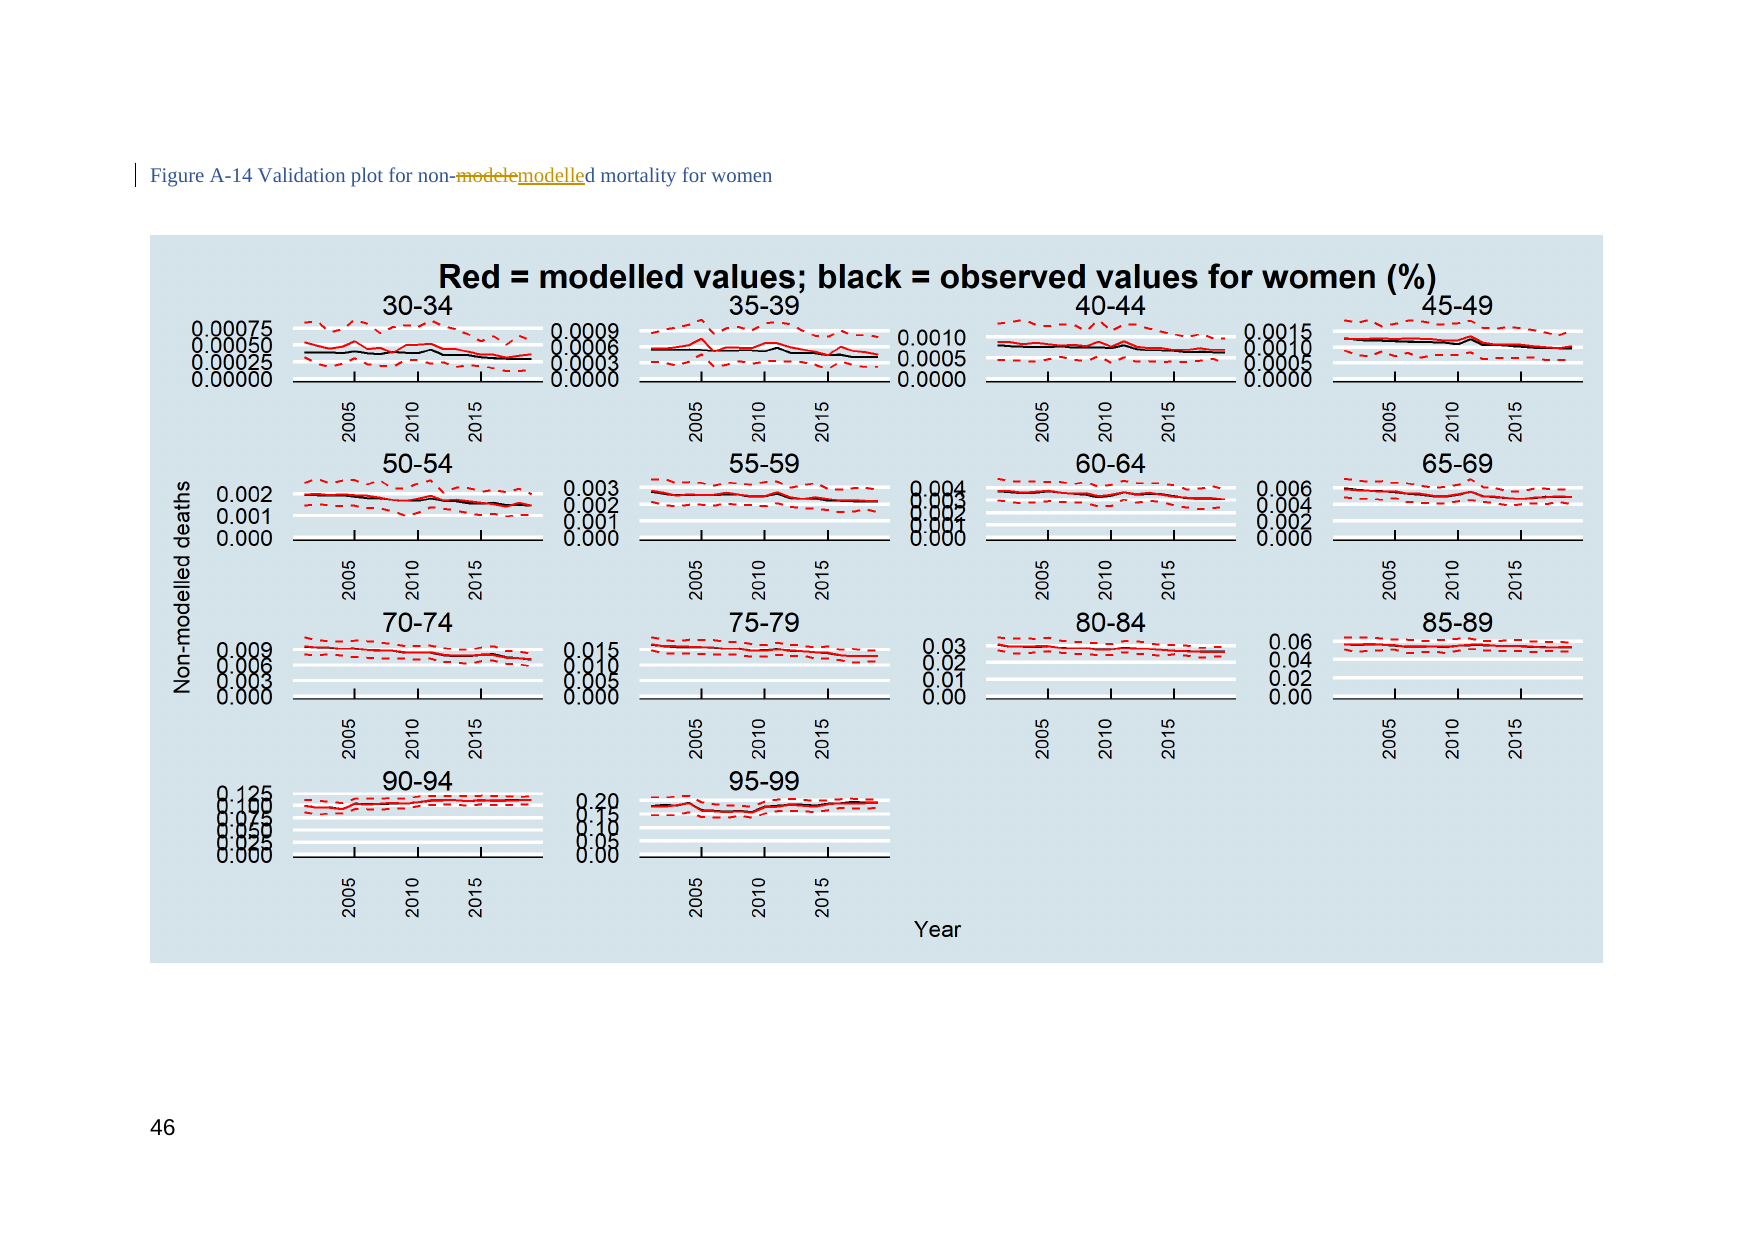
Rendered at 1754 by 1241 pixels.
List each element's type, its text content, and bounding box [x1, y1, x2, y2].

picture [150, 235, 1603, 963]
text Figure A-14 Validation plot for non-d mortality for women [150, 162, 1604, 187]
